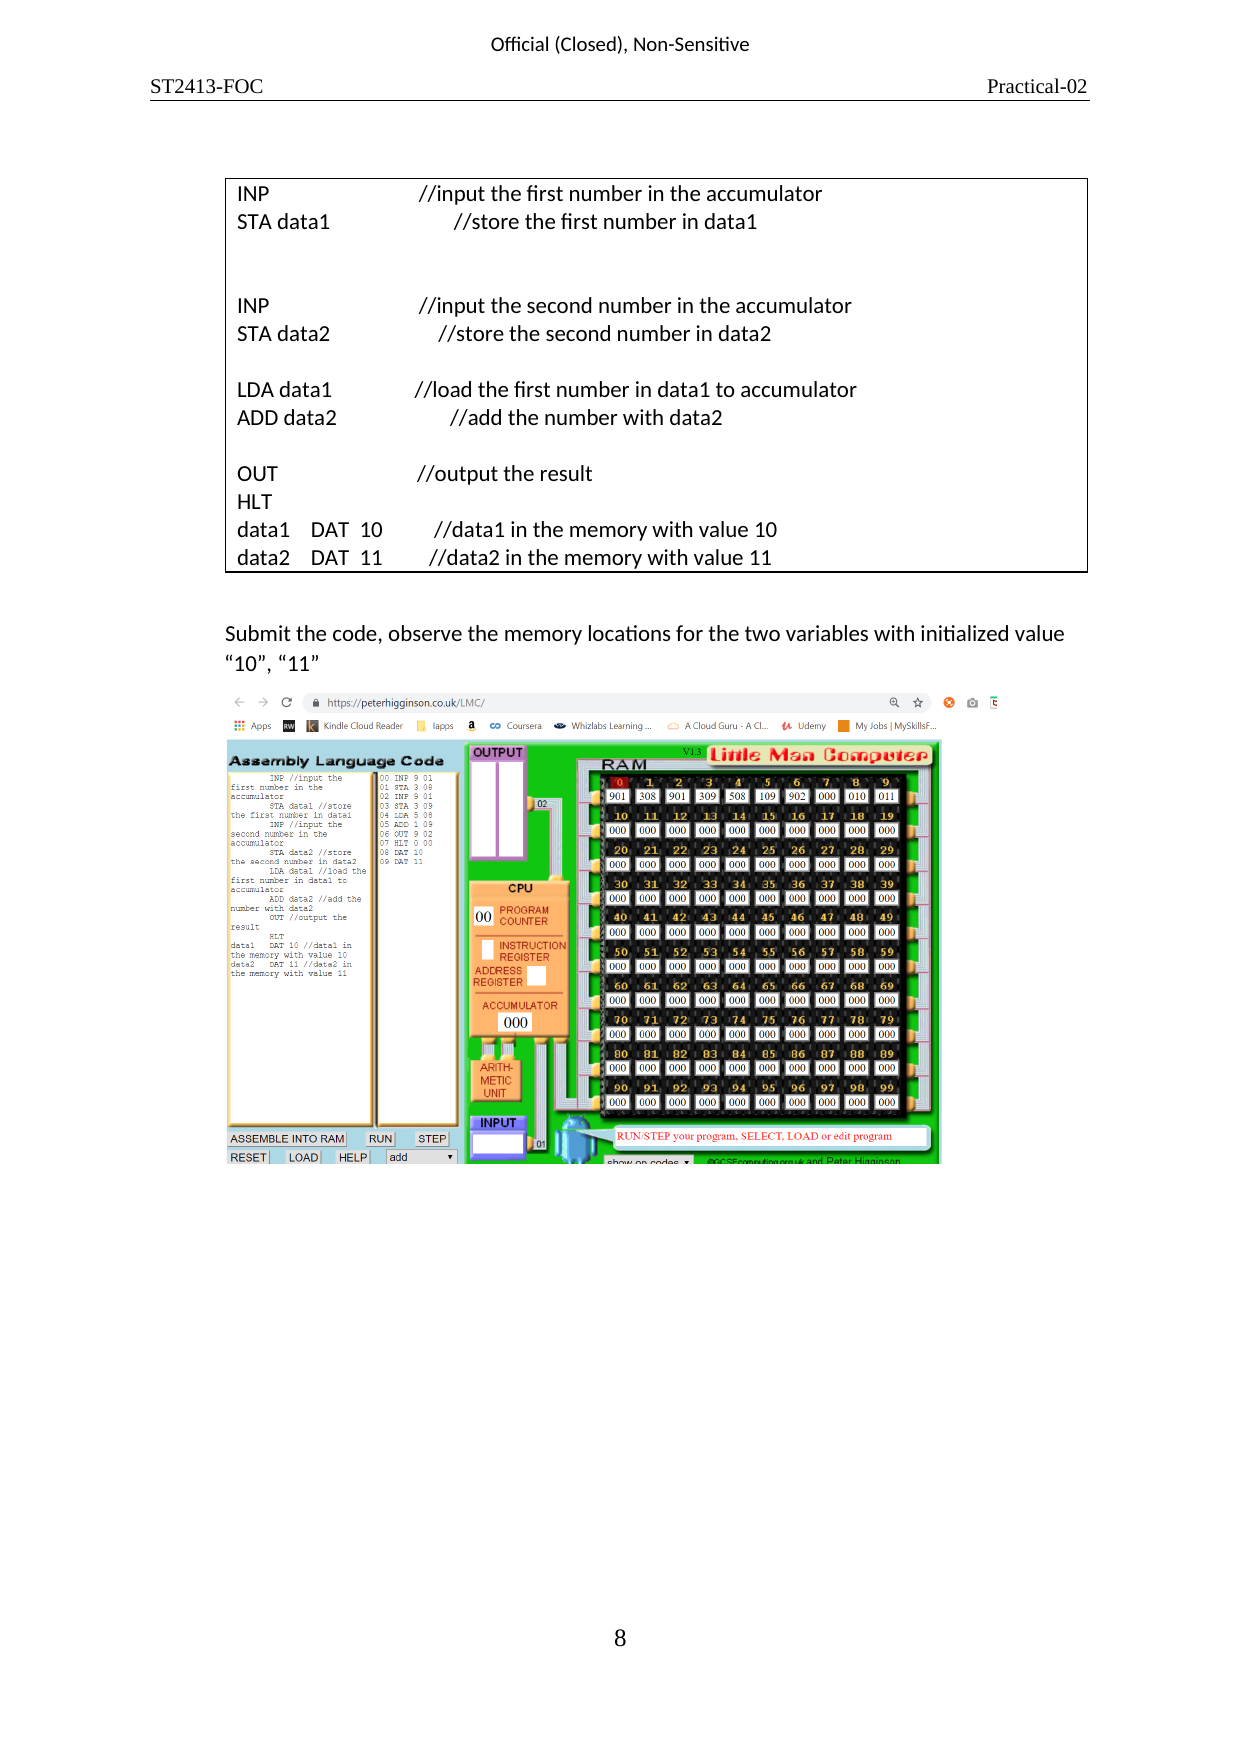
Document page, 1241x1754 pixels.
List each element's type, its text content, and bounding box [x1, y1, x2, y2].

table_header INP //input the first number in the accumulator STA data1 //store the first number in data1 INP //input the second number in the accumulator STA data2 //store the second number in data2 LDA data1 //load the first number in data1 to accumulator ADD data2 //add the number with data2 OUT //output the result HLT data1 DAT 10 //data1 in the memory with value 10 data2 DAT 11 //data2 in the memory with value 11 [226, 179, 1087, 571]
picture [226, 693, 997, 1164]
text Submit the code, observe the memory locations for the two variables with initialized value “10”, “11” [224, 619, 1090, 677]
